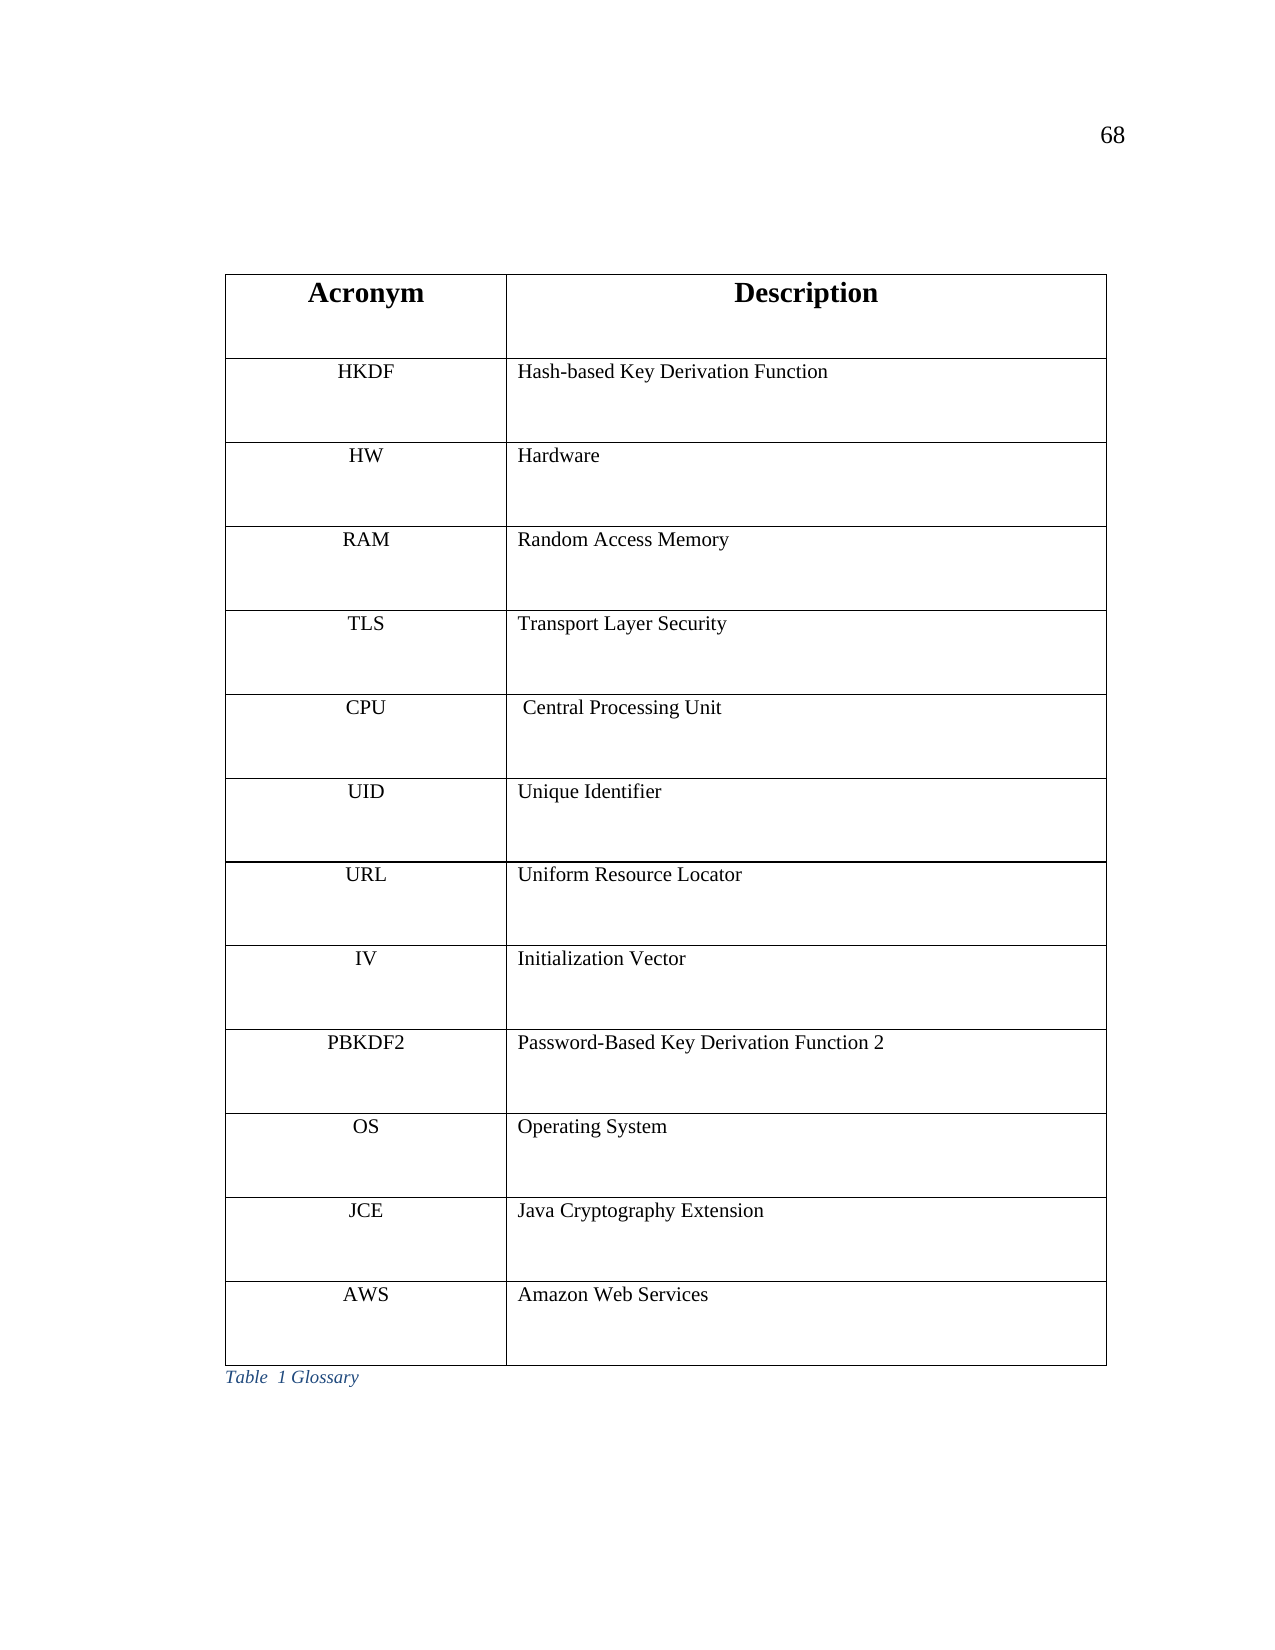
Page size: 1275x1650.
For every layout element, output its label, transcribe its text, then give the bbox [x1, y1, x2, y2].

table_cell HW [226, 443, 506, 526]
table_cell Hardware [507, 443, 1106, 526]
table_cell Password-Based Key Derivation Function 2 [507, 1030, 1106, 1113]
table_cell JCE [226, 1198, 506, 1281]
table_cell CPU [226, 695, 506, 777]
table_cell TLS [226, 611, 506, 694]
table_cell Operating System [507, 1114, 1106, 1197]
table_cell HKDF [226, 359, 506, 442]
table_header Description [507, 275, 1106, 358]
table_cell URL [226, 863, 506, 945]
table_cell Transport Layer Security [507, 611, 1106, 694]
table_cell Central Processing Unit [507, 695, 1106, 777]
table_cell Hash-based Key Derivation Function [507, 359, 1106, 442]
table_cell RAM [226, 527, 506, 610]
table_cell PBKDF2 [226, 1030, 506, 1113]
table_cell IV [226, 946, 506, 1029]
table_cell Amazon Web Services [507, 1282, 1106, 1364]
table_cell Unique Identifier [507, 779, 1106, 861]
table_cell OS [226, 1114, 506, 1197]
table_cell Java Cryptography Extension [507, 1198, 1106, 1281]
table_cell UID [226, 779, 506, 861]
table_cell Random Access Memory [507, 527, 1106, 610]
table_cell Initialization Vector [507, 946, 1106, 1029]
table_cell Uniform Resource Locator [507, 863, 1106, 945]
table_cell AWS [226, 1282, 506, 1364]
table_header Acronym [226, 275, 506, 358]
